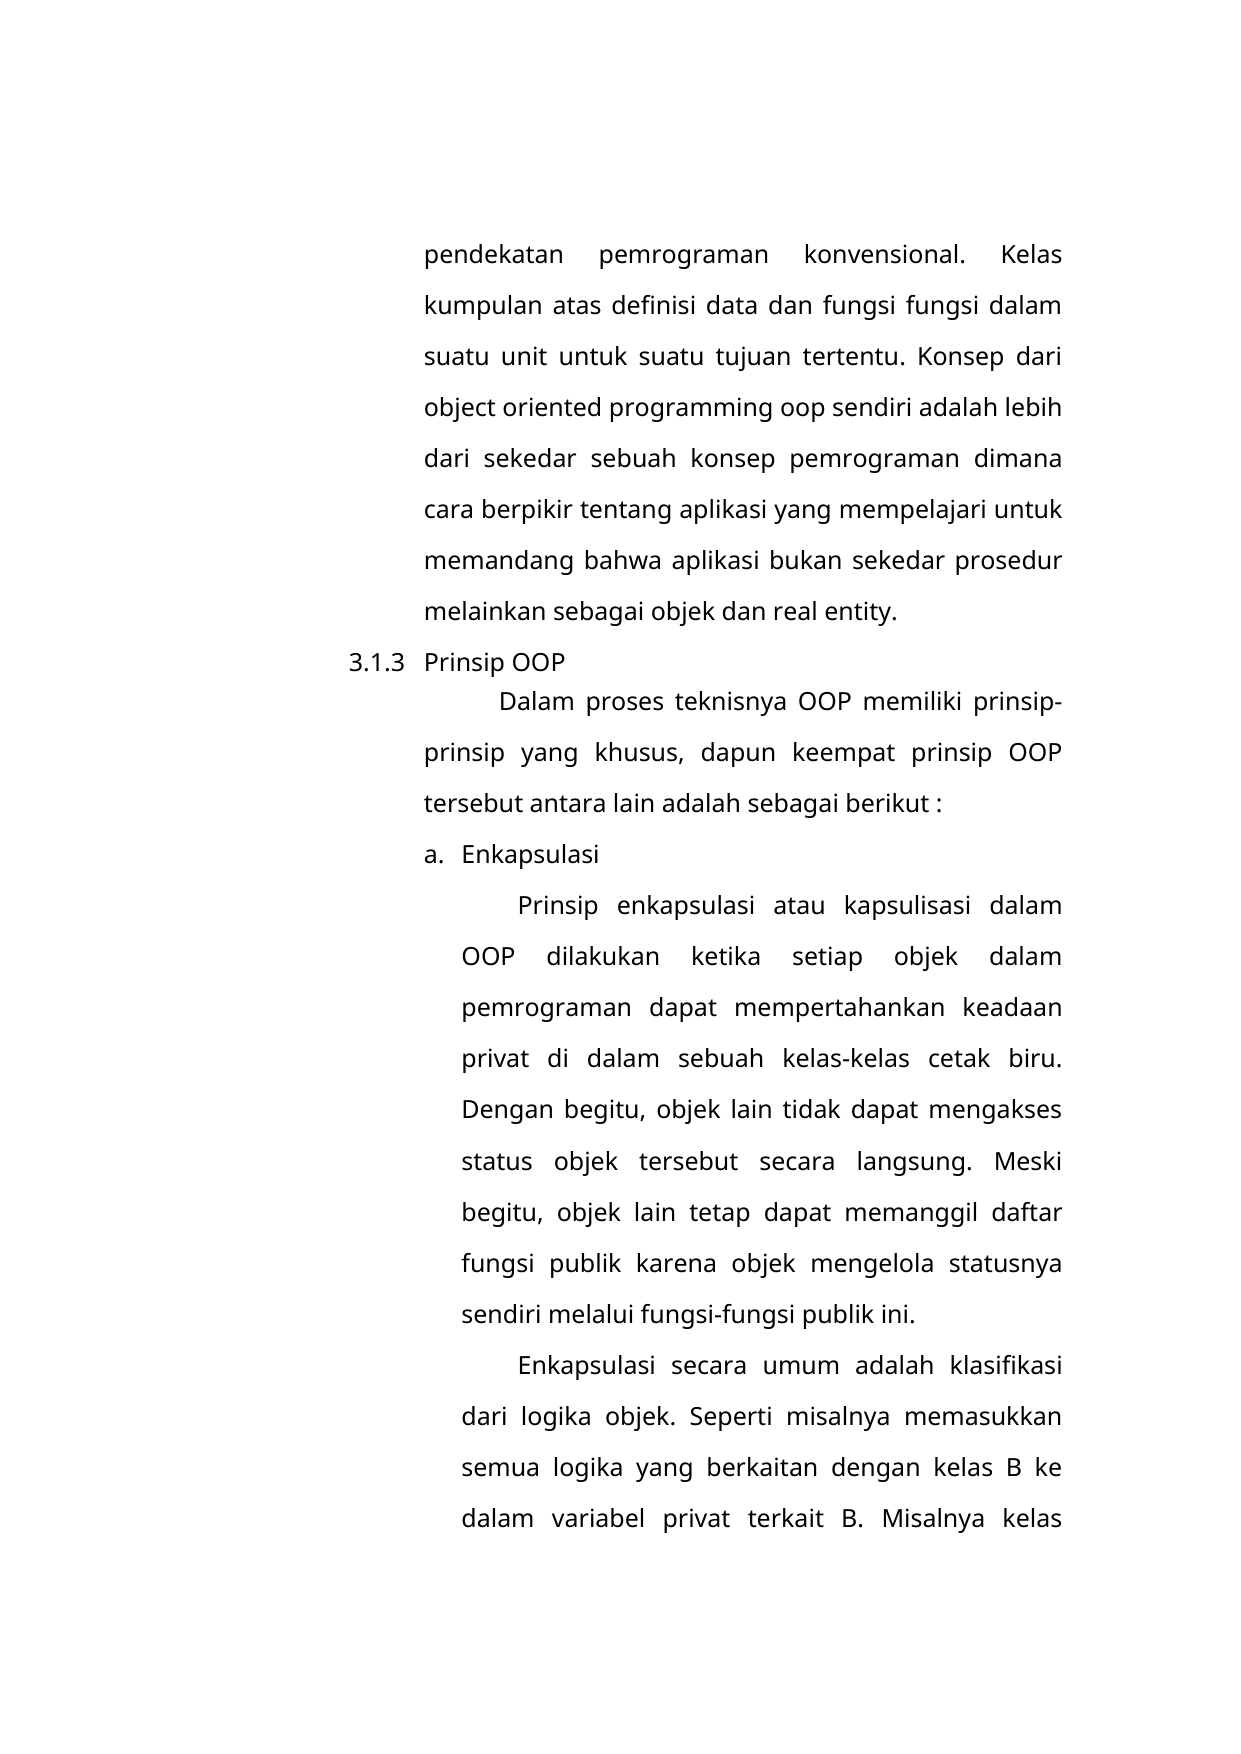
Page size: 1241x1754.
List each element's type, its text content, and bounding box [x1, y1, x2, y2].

list Prinsip OOP [349, 644, 1063, 679]
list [424, 236, 1063, 628]
list Enkapsulasi [424, 837, 1063, 871]
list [461, 1347, 1063, 1534]
list Prinsip enkapsulasi atau kapsulisasi dalam OOP dilakukan ketika setiap objek dalam pemrograman dapat mempertahankan keadaan privat di dalam sebuah kelas-kelas cetak biru. Dengan begitu, objek lain tidak dapat mengakses status objek tersebut secara langsung. Meski begitu, objek lain tetap dapat memanggil daftar fungsi publik karena objek mengelola statusnya sendiri melalui fungsi-fungsi publik ini. [461, 888, 1063, 1330]
list Dalam proses teknisnya OOP memiliki prinsip-prinsip yang khusus, dapun keempat prinsip OOP tersebut antara lain adalah sebagai berikut : [424, 684, 1063, 820]
